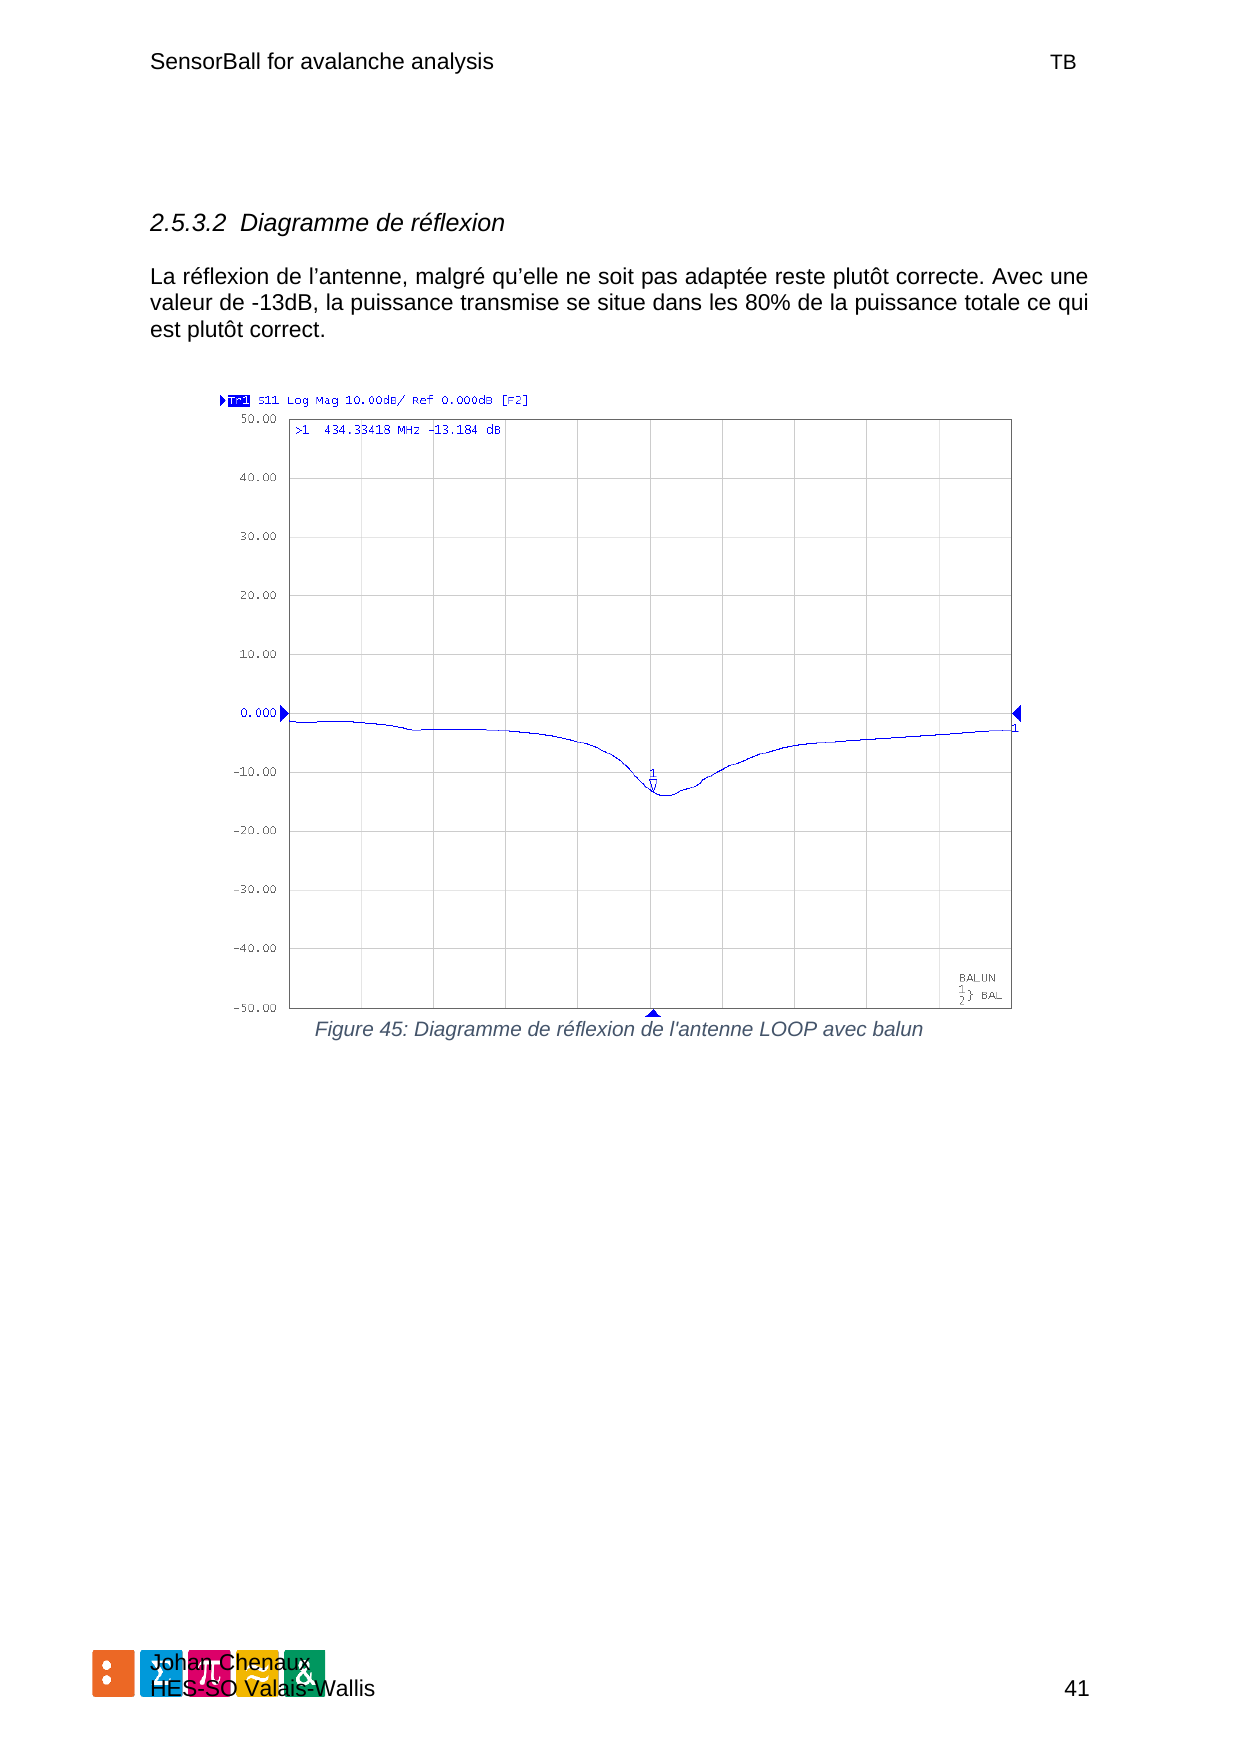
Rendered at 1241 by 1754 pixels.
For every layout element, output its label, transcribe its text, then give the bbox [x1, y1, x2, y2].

subtitle Diagramme de réflexion [150, 208, 1090, 237]
picture [183, 1650, 326, 1697]
text Figure 45: Diagramme de réflexion de l'antenne LOOP avec balun [150, 1017, 1090, 1041]
text La réflexion de l’antenne, malgré qu’elle ne soit pas adaptée reste plutôt correcte. Avec une valeur de -13dB, la puissance transmise se situe dans les 80% de la puissance totale ce qui est plutôt correct. [150, 263, 1090, 342]
picture [219, 394, 1021, 1017]
picture [92, 1650, 140, 1697]
